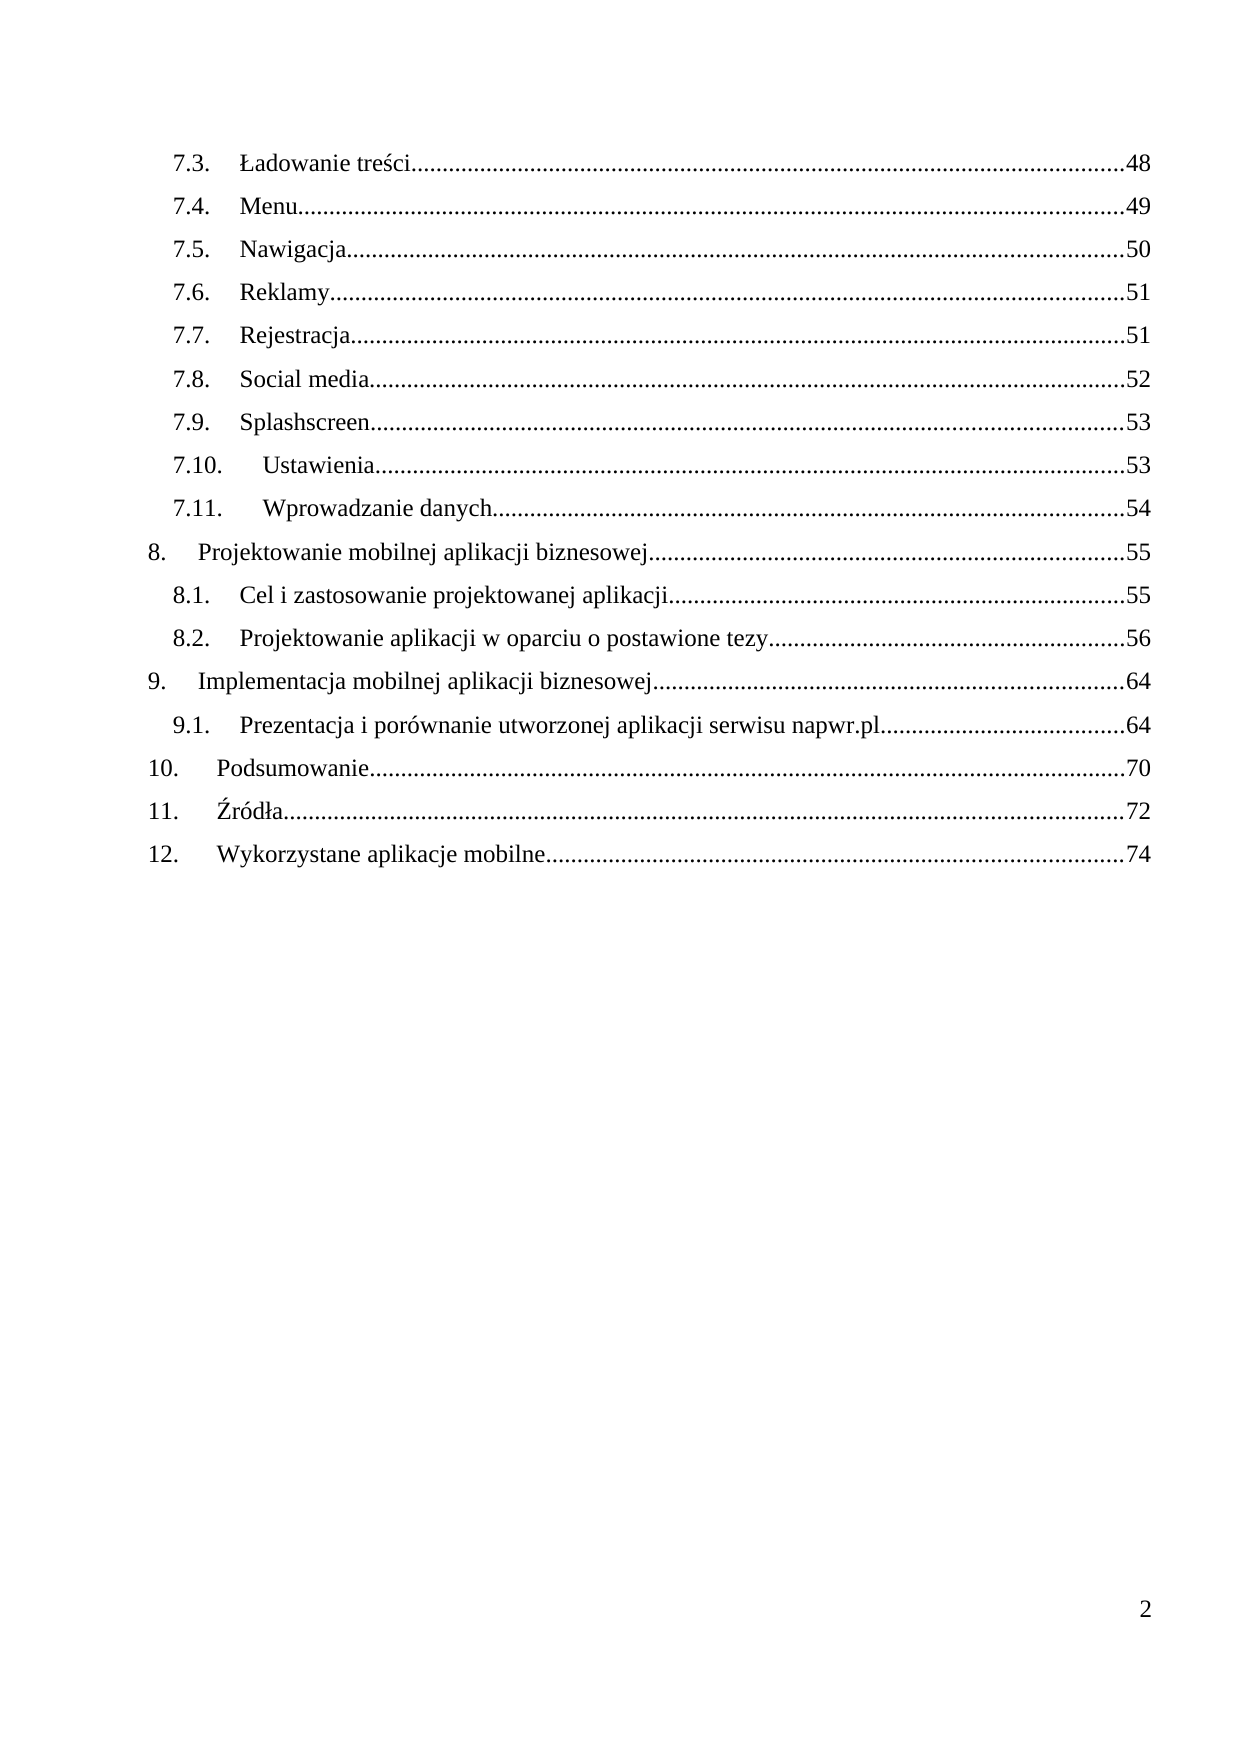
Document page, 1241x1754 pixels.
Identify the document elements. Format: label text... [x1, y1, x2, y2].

text 7.7. Rejestracja 51 [173, 321, 1152, 349]
text 7.3. Ładowanie treści 48 [173, 148, 1152, 176]
text 7.8. Social media 52 [173, 364, 1152, 393]
text 9. Implementacja mobilnej aplikacji biznesowej 64 [148, 666, 1152, 695]
text 7.5. Nawigacja 50 [173, 234, 1152, 263]
text 7.10. Ustawienia 53 [173, 450, 1152, 479]
text 7.9. Splashscreen 53 [173, 407, 1152, 436]
text 9.1. Prezentacja i porównanie utworzonej aplikacji serwisu napwr.pl 64 [173, 710, 1152, 738]
text 12. Wykorzystane aplikacje mobilne 74 [148, 839, 1152, 868]
text 7.4. Menu 49 [173, 191, 1152, 220]
text 8.2. Projektowanie aplikacji w oparciu o postawione tezy 56 [173, 623, 1152, 652]
text 11. Źródła 72 [148, 796, 1152, 825]
text 7.11. Wprowadzanie danych 54 [173, 493, 1152, 522]
text 10. Podsumowanie 70 [148, 753, 1152, 782]
text 7.6. Reklamy 51 [173, 277, 1152, 306]
text 8. Projektowanie mobilnej aplikacji biznesowej 55 [148, 537, 1152, 566]
text 8.1. Cel i zastosowanie projektowanej aplikacji 55 [173, 580, 1152, 609]
